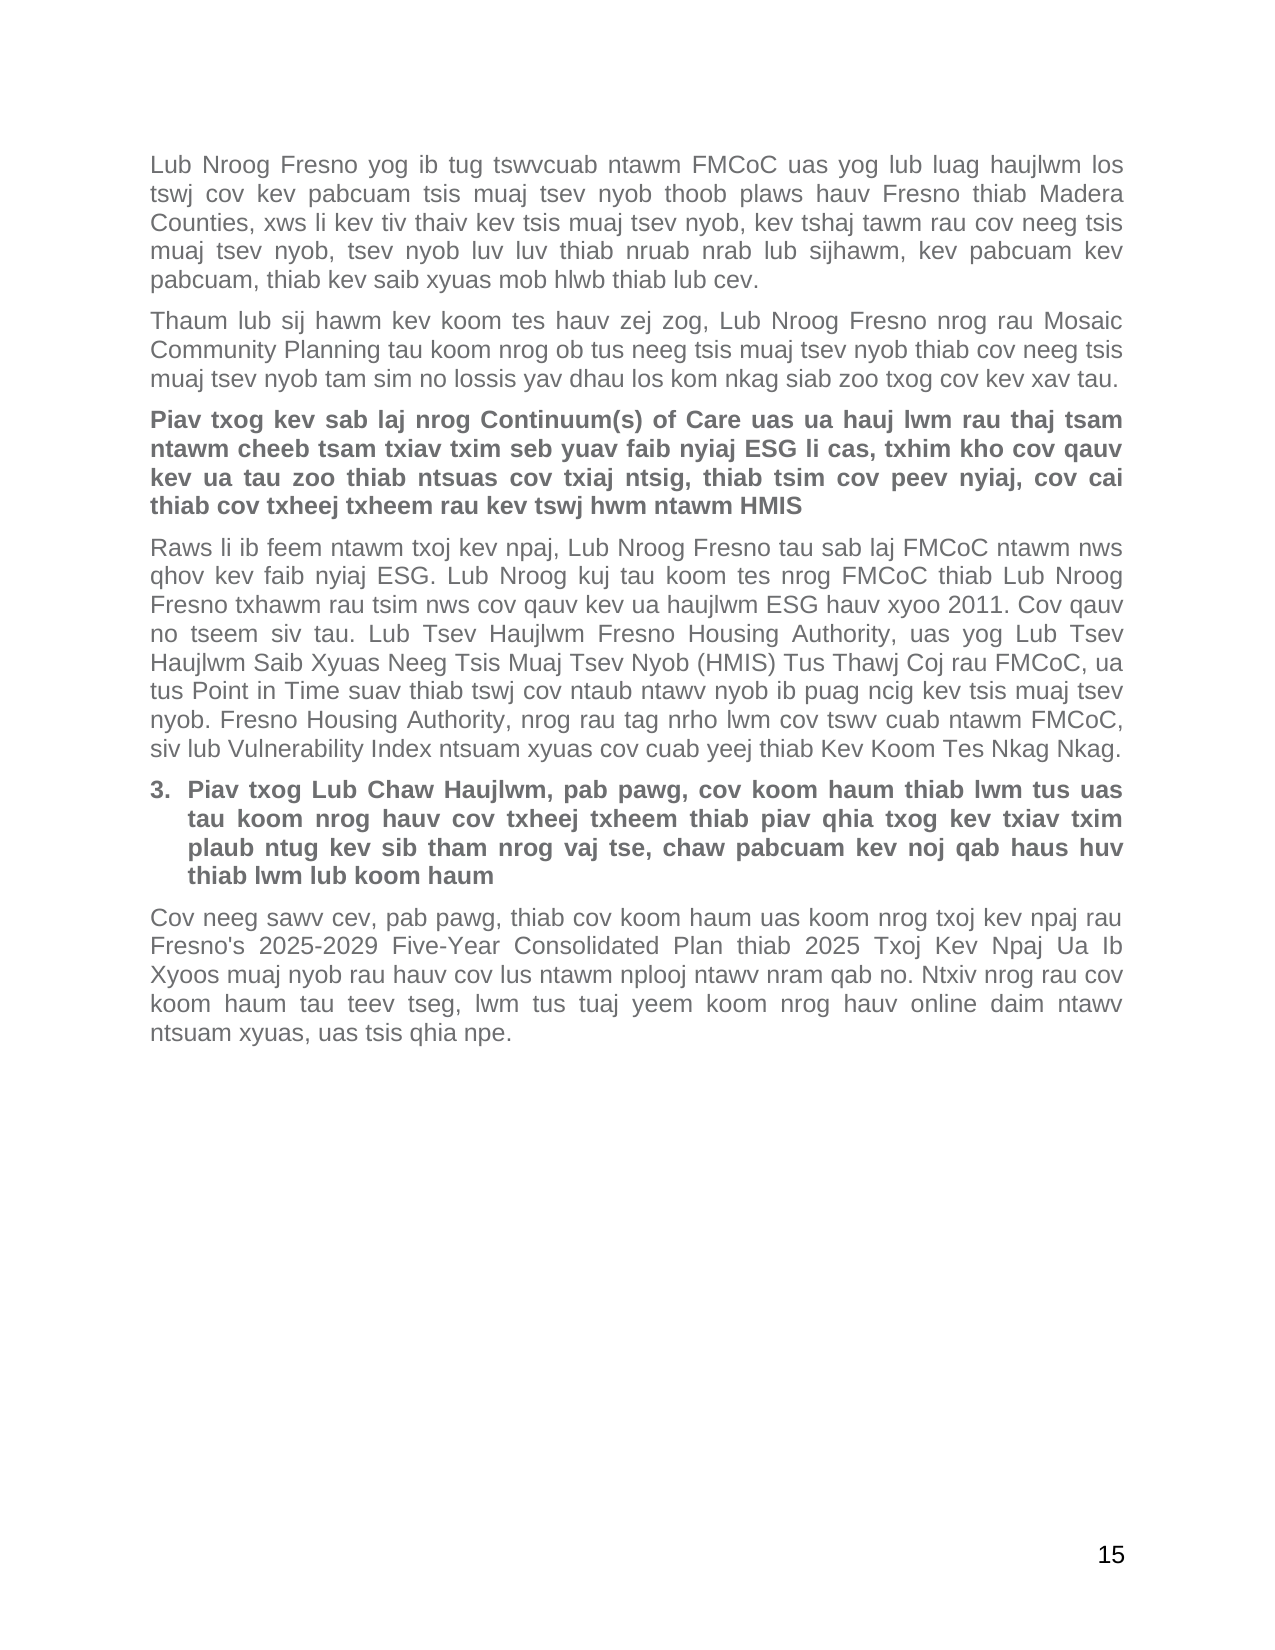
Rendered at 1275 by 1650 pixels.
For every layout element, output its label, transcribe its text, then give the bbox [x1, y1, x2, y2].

text Lub Nroog Fresno yog ib tug tswvcuab ntawm FMCoC uas yog lub luag haujlwm los tswj cov kev pabcuam tsis muaj tsev nyob thoob plaws hauv Fresno thiab Madera Counties, xws li kev tiv thaiv kev tsis muaj tsev nyob, kev tshaj tawm rau cov neeg tsis muaj tsev nyob, tsev nyob luv luv thiab nruab nrab lub sijhawm, kev pabcuam kev pabcuam, thiab kev saib xyuas mob hlwb thiab lub cev. [150, 150, 1125, 294]
text Piav txog kev sab laj nrog Continuum(s) of Care uas ua hauj lwm rau thaj tsam ntawm cheeb tsam txiav txim seb yuav faib nyiaj ESG li cas, txhim kho cov qauv kev ua tau zoo thiab ntsuas cov txiaj ntsig, thiab tsim cov peev nyiaj, cov cai thiab cov txheej txheem rau kev tswj hwm ntawm HMIS [150, 405, 1125, 520]
text Raws li ib feem ntawm txoj kev npaj, Lub Nroog Fresno tau sab laj FMCoC ntawm nws qhov kev faib nyiaj ESG. Lub Nroog kuj tau koom tes nrog FMCoC thiab Lub Nroog Fresno txhawm rau tsim nws cov qauv kev ua haujlwm ESG hauv xyoo 2011. Cov qauv no tseem siv tau. Lub Tsev Haujlwm Fresno Housing Authority, uas yog Lub Tsev Haujlwm Saib Xyuas Neeg Tsis Muaj Tsev Nyob (HMIS) Tus Thawj Coj rau FMCoC, ua tus Point in Time suav thiab tswj cov ntaub ntawv nyob ib puag ncig kev tsis muaj tsev nyob. Fresno Housing Authority, nrog rau tag nrho lwm cov tswv cuab ntawm FMCoC, siv lub Vulnerability Index ntsuam xyuas cov cuab yeej thiab Kev Koom Tes Nkag Nkag. [150, 532, 1125, 762]
list Piav txog Lub Chaw Haujlwm, pab pawg, cov koom haum thiab lwm tus uas tau koom nrog hauv cov txheej txheem thiab piav qhia txog kev txiav txim plaub ntug kev sib tham nrog vaj tse, chaw pabcuam kev noj qab haus huv thiab lwm lub koom haum [150, 775, 1125, 890]
text Cov neeg sawv cev, pab pawg, thiab cov koom haum uas koom nrog txoj kev npaj rau Fresno's 2025-2029 Five-Year Consolidated Plan thiab 2025 Txoj Kev Npaj Ua Ib Xyoos muaj nyob rau hauv cov lus ntawm nplooj ntawv nram qab no. Ntxiv nrog rau cov koom haum tau teev tseg, lwm tus tuaj yeem koom nrog hauv online daim ntawv ntsuam xyuas, uas tsis qhia npe. [150, 902, 1125, 1046]
text Thaum lub sij hawm kev koom tes hauv zej zog, Lub Nroog Fresno nrog rau Mosaic Community Planning tau koom nrog ob tus neeg tsis muaj tsev nyob thiab cov neeg tsis muaj tsev nyob tam sim no lossis yav dhau los kom nkag siab zoo txog cov kev xav tau. [150, 306, 1125, 392]
